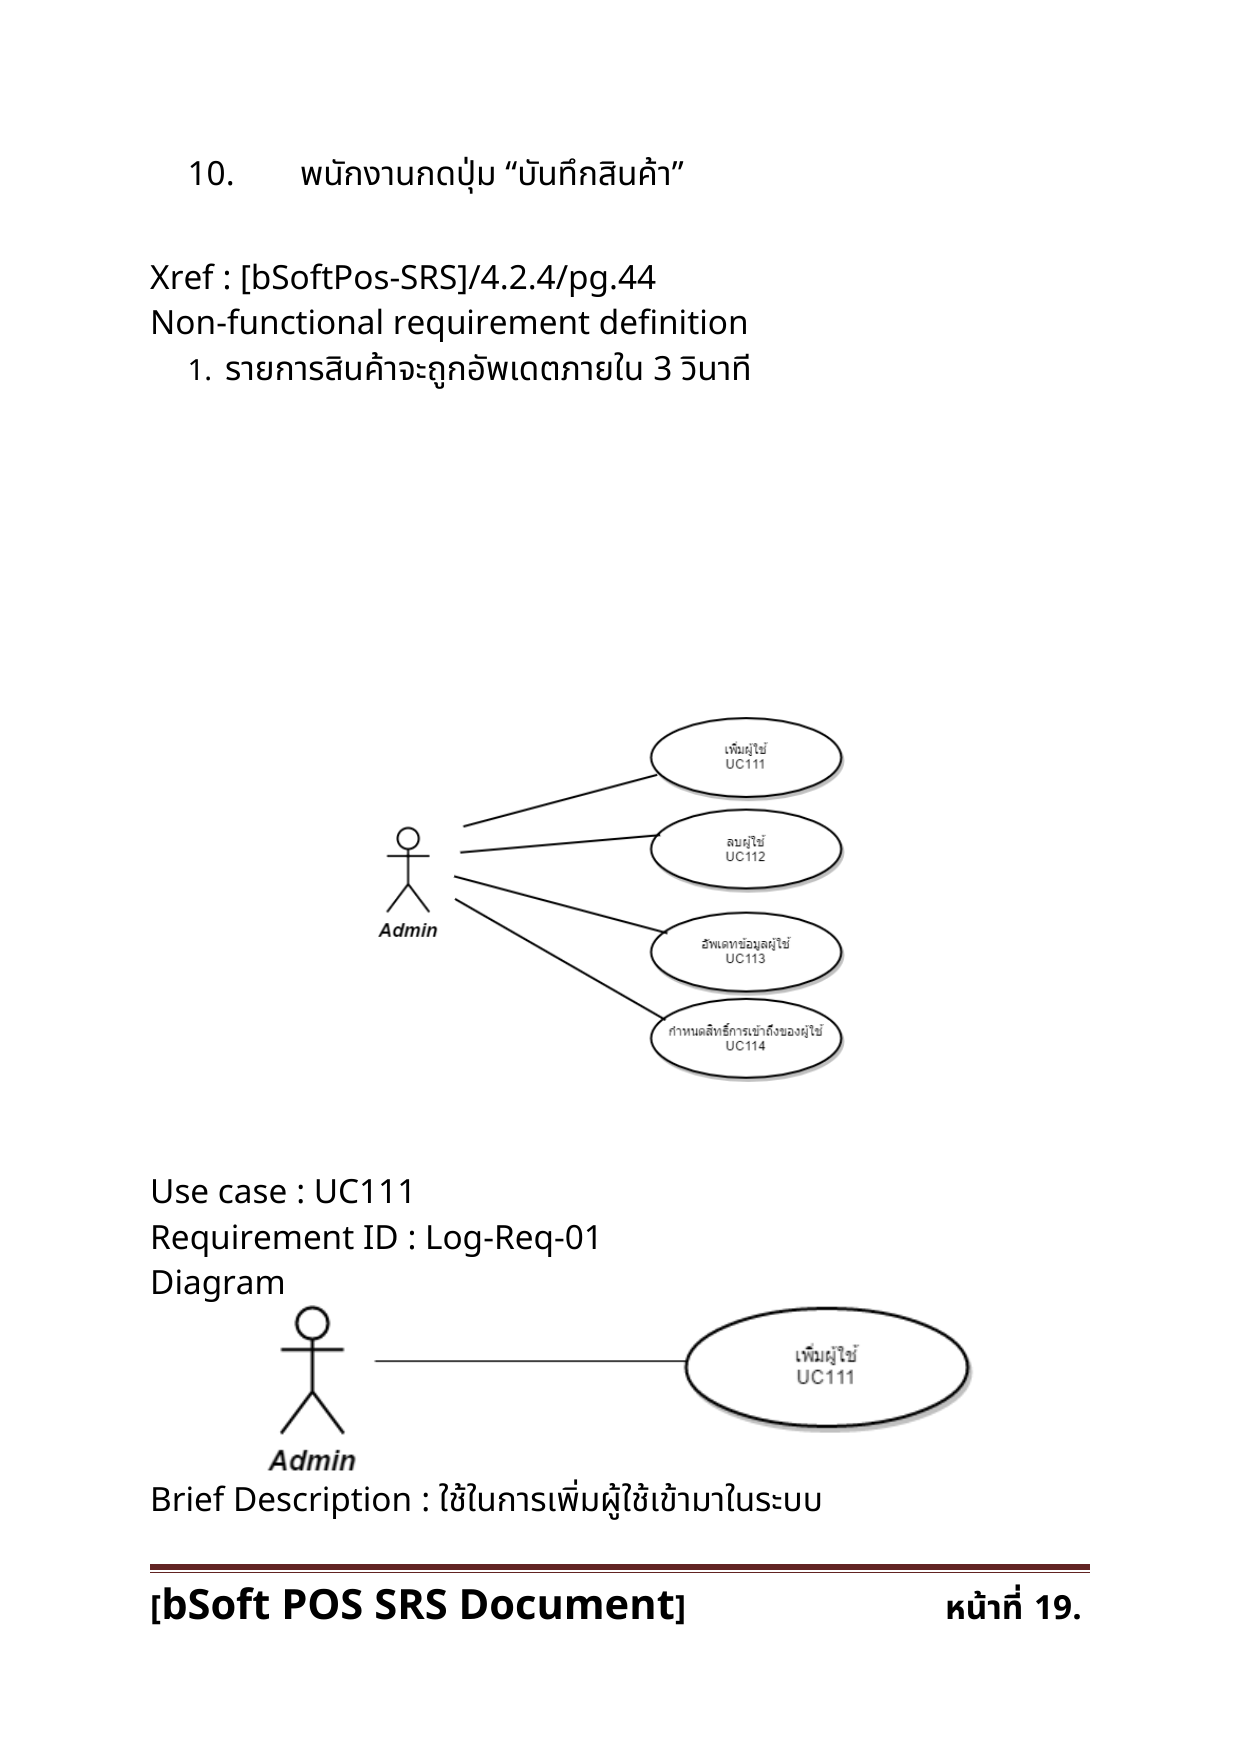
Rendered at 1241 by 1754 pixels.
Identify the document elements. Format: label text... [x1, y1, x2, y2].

text Brief Description : ใช้ในการเพิ่มผู้ใช้เข้ามาในระบบ [150, 1476, 1090, 1527]
text Requirement ID : Log-Req-01 [150, 1213, 1090, 1259]
text Non-functional requirement definition [150, 299, 1090, 344]
list รายการสินค้าจะถูกอัพเดตภายใน 3 วินาที [187, 344, 1090, 395]
list พนักงานกดปุ่ม “บันทึกสินค้า” [187, 150, 1090, 201]
text Use case : UC111 [150, 1168, 1090, 1213]
text Xref : [bSoftPos-SRS]/4.2.4/pg.44 [150, 253, 1090, 299]
text Diagram [150, 1259, 1090, 1304]
